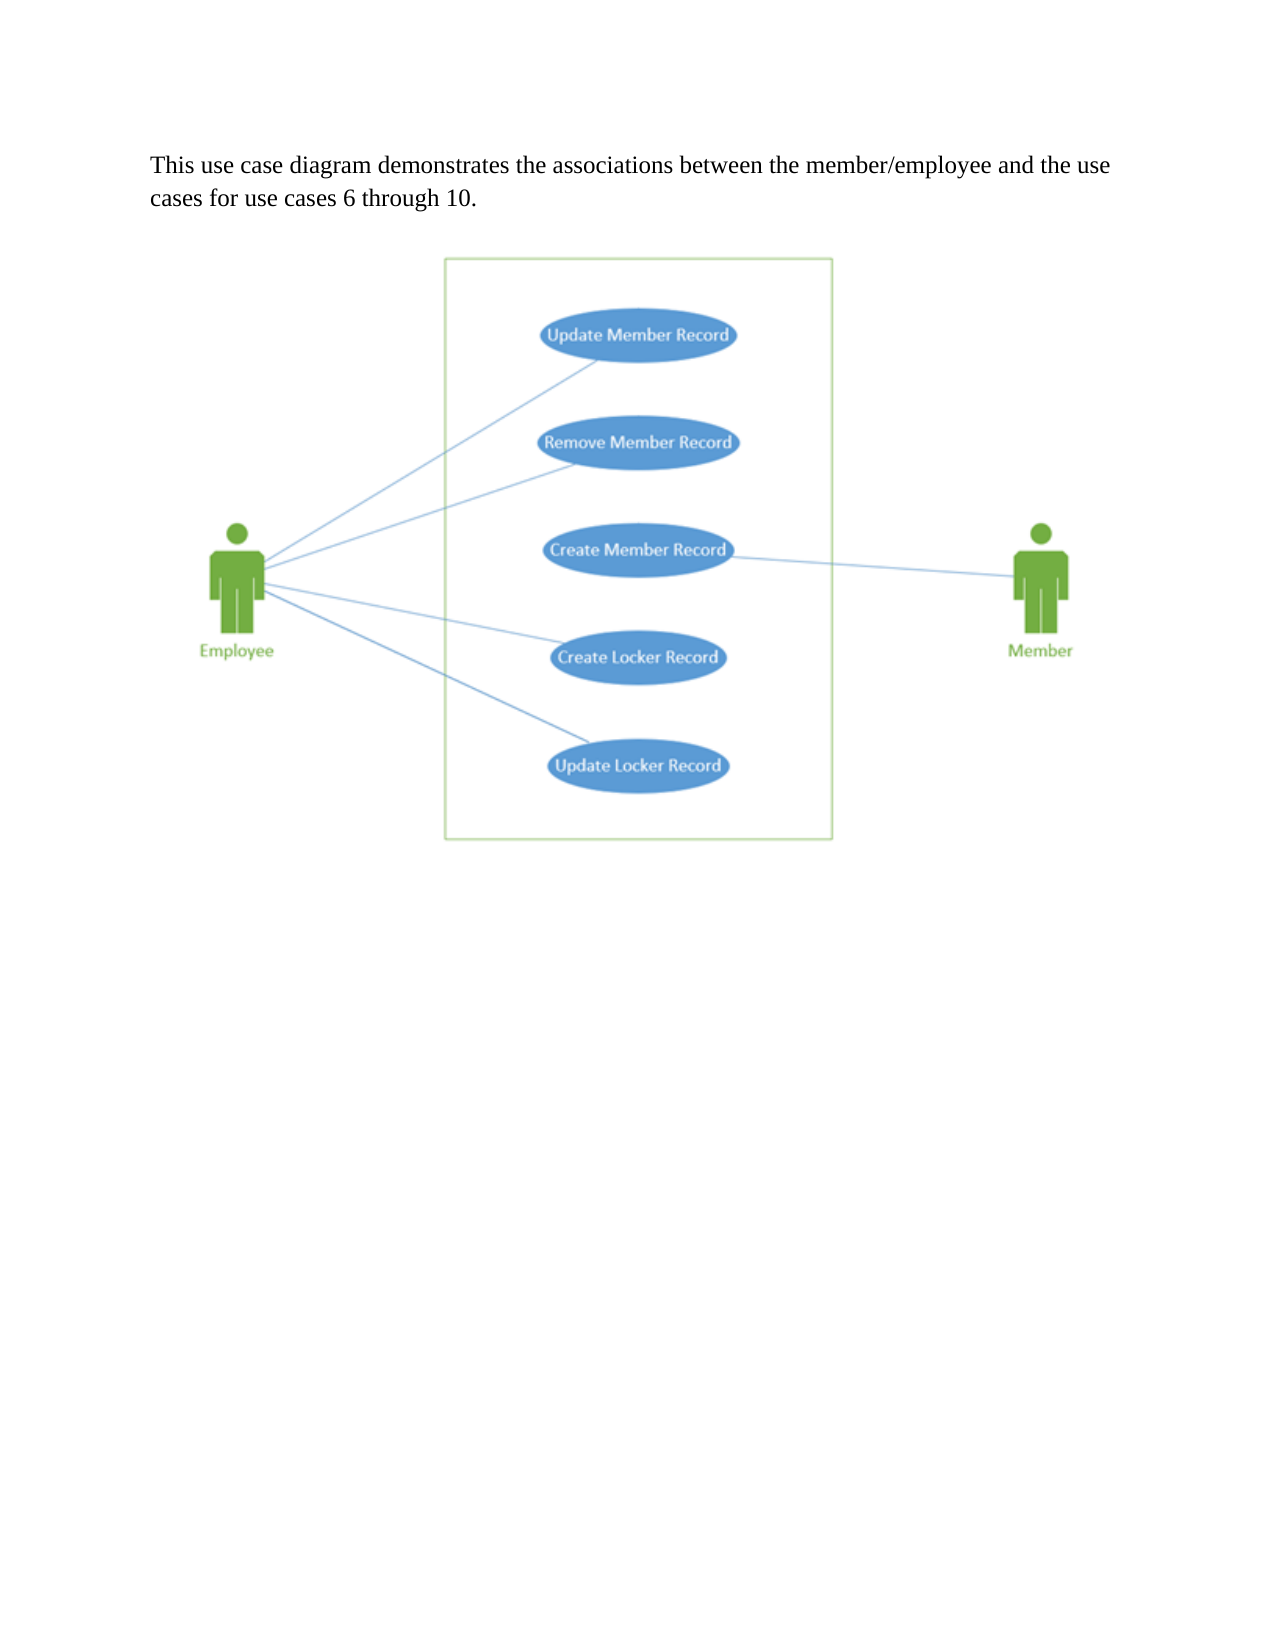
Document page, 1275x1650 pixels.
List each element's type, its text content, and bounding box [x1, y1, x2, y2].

text This use case diagram demonstrates the associations between the member/employee and the use cases for use cases 6 through 10. [150, 150, 1125, 212]
picture [150, 241, 1125, 854]
